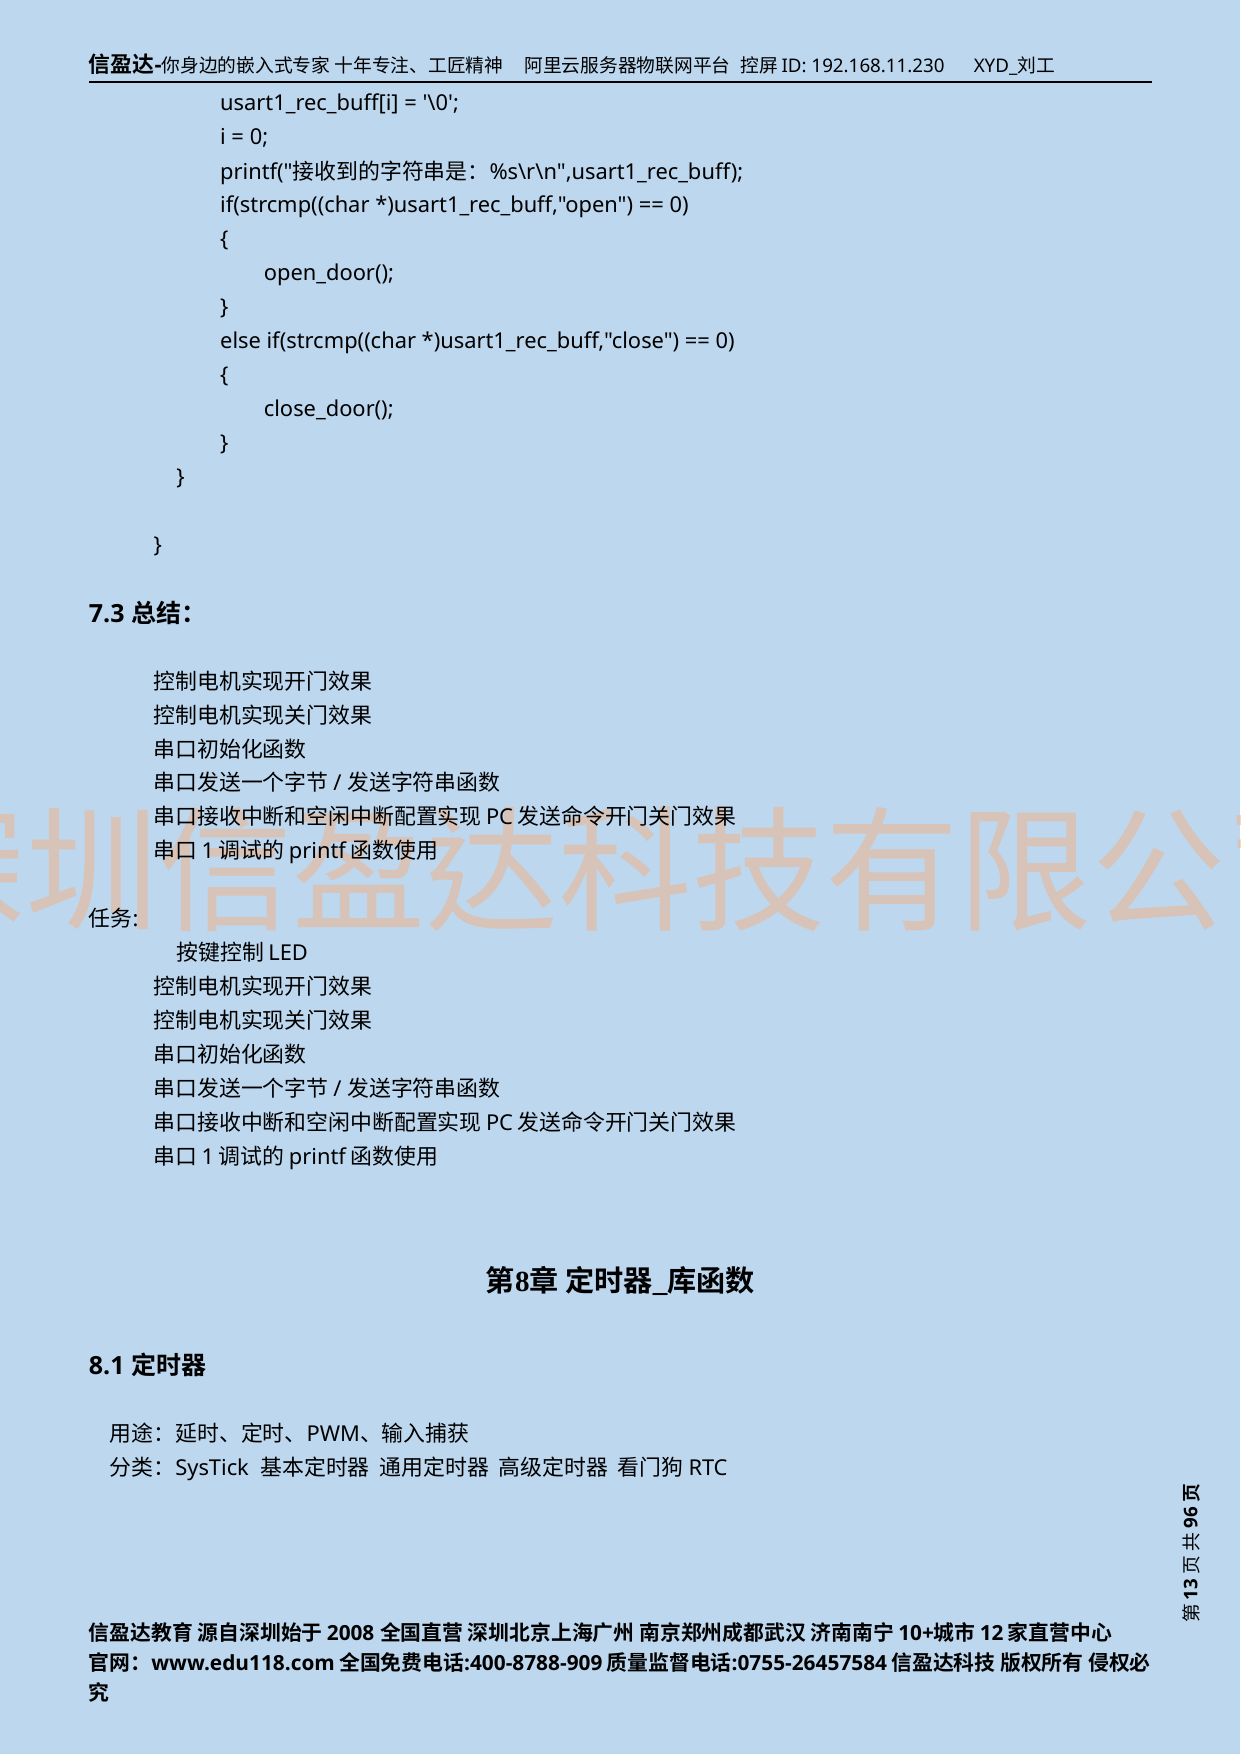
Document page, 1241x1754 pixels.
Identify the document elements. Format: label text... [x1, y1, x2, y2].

text 按键控制LED [132, 934, 1152, 968]
text 串口发送一个字节 / 发送字符串函数 [132, 764, 1152, 798]
text } [132, 459, 1152, 493]
text { [132, 221, 1152, 255]
text if(strcmp((char *)usart1_rec_buff,"open") == 0) [132, 187, 1152, 221]
text 任务: [89, 900, 1152, 934]
text close_door(); [132, 391, 1152, 425]
text 控制电机实现关门效果 [132, 696, 1152, 730]
text 串口初始化函数 [132, 1036, 1152, 1070]
text 控制电机实现开门效果 [132, 968, 1152, 1002]
text 串口初始化函数 [132, 730, 1152, 764]
text 串口接收中断和空闲中断配置实现PC发送命令开门关门效果 [132, 1104, 1152, 1138]
text usart1_rec_buff[i] = '\0'; [132, 85, 1152, 119]
text 串口接收中断和空闲中断配置实现PC发送命令开门关门效果 [132, 798, 1152, 832]
text 串口1调试的 printf函数使用 [132, 1138, 1152, 1172]
subtitle 定时器 [89, 1330, 1152, 1398]
text open_door(); [132, 255, 1152, 289]
text 分类：SysTick 基本定时器 通用定时器 高级定时器 看门狗 RTC [89, 1449, 1152, 1483]
text } [132, 289, 1152, 323]
text 串口发送一个字节 / 发送字符串函数 [132, 1070, 1152, 1104]
text { [132, 357, 1152, 391]
text } [132, 527, 1152, 561]
text printf("接收到的字符串是：%s\r\n",usart1_rec_buff); [132, 153, 1152, 187]
text i = 0; [132, 119, 1152, 153]
text 控制电机实现开门效果 [132, 662, 1152, 696]
subtitle 定时器_库函数 [89, 1245, 1152, 1313]
text 用途：延时、定时、PWM、输入捕获 [89, 1415, 1152, 1449]
text 串口1调试的 printf函数使用 [132, 832, 1152, 866]
text else if(strcmp((char *)usart1_rec_buff,"close") == 0) [132, 323, 1152, 357]
text 控制电机实现关门效果 [132, 1002, 1152, 1036]
text } [132, 425, 1152, 459]
subtitle 总结： [89, 578, 1152, 646]
